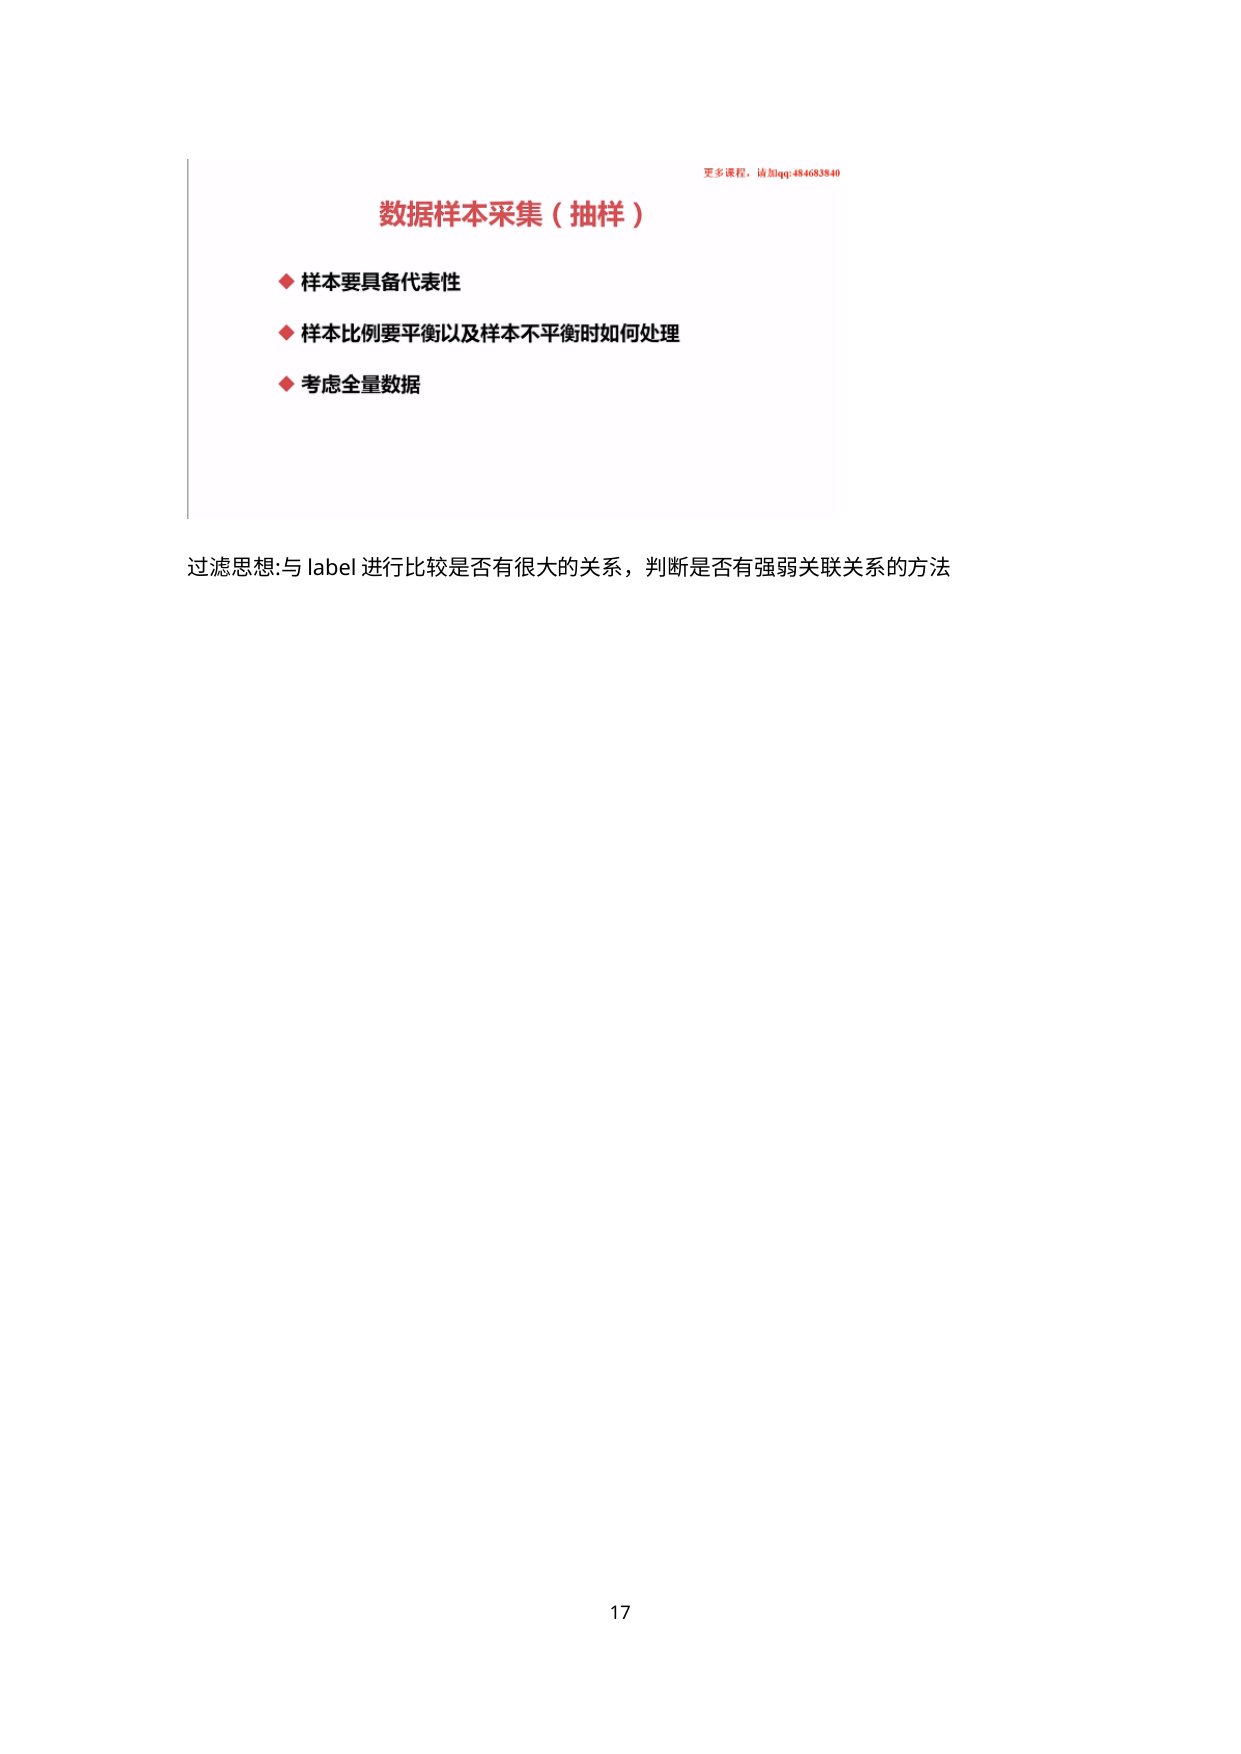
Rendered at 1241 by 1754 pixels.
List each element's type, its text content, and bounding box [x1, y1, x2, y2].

picture [187, 159, 840, 519]
text 过滤思想:与label进行比较是否有很大的关系，判断是否有强弱关联关系的方法 [187, 550, 1053, 582]
